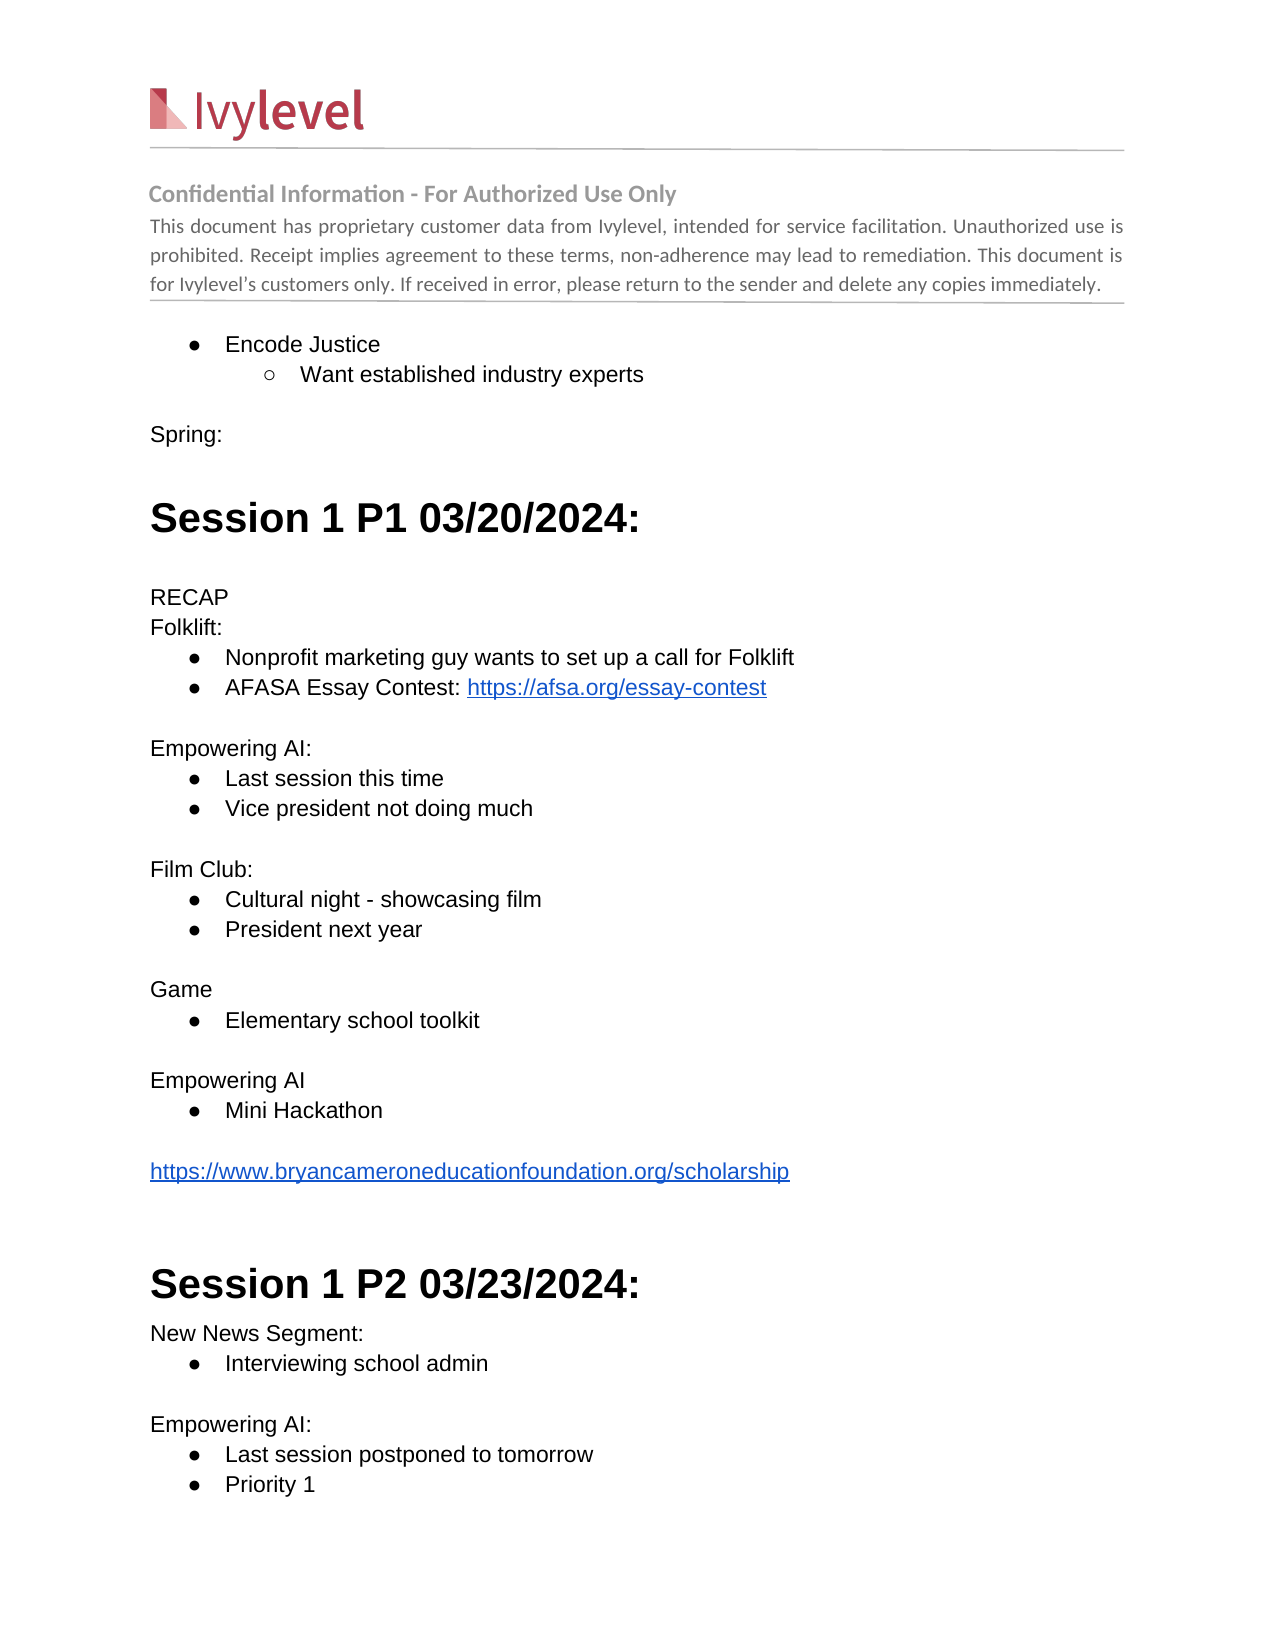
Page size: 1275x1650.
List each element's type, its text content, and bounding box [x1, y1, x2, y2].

list Interviewing school admin [187, 1350, 1125, 1377]
list Encode Justice [187, 331, 1125, 357]
subtitle Session 1 P1 03/20/2024: [150, 493, 1125, 541]
list Mini Hackathon [187, 1097, 1125, 1123]
text Game [150, 946, 1125, 1003]
list Last session postponed to tomorrow [187, 1441, 1125, 1467]
text Spring: [150, 421, 1125, 447]
text New News Segment: [150, 1320, 1125, 1346]
list Last session this time [187, 765, 1125, 791]
list Cultural night - showcasing film [187, 886, 1125, 912]
text Empowering AI: [150, 735, 1125, 761]
text RECAP [150, 584, 1125, 610]
text Empowering AI [150, 1067, 1125, 1093]
list AFASA Essay Contest: https://afsa.org/essay-contest [187, 674, 1125, 701]
list Want established industry experts [262, 361, 1125, 387]
list Elementary school toolkit [187, 1007, 1125, 1033]
subtitle Session 1 P2 03/23/2024: [150, 1260, 1125, 1308]
text Film Club: [150, 856, 1125, 882]
list Priority 1 [187, 1471, 1125, 1497]
list Vice president not doing much [187, 795, 1125, 821]
text https://www.bryancameroneducationfoundation.org/scholarship [150, 1158, 1125, 1184]
picture [150, 75, 365, 144]
list Nonprofit marketing guy wants to set up a call for Folklift [187, 644, 1125, 670]
text Empowering AI: [150, 1411, 1125, 1437]
text Folklift: [150, 614, 1125, 640]
list President next year [187, 916, 1125, 942]
